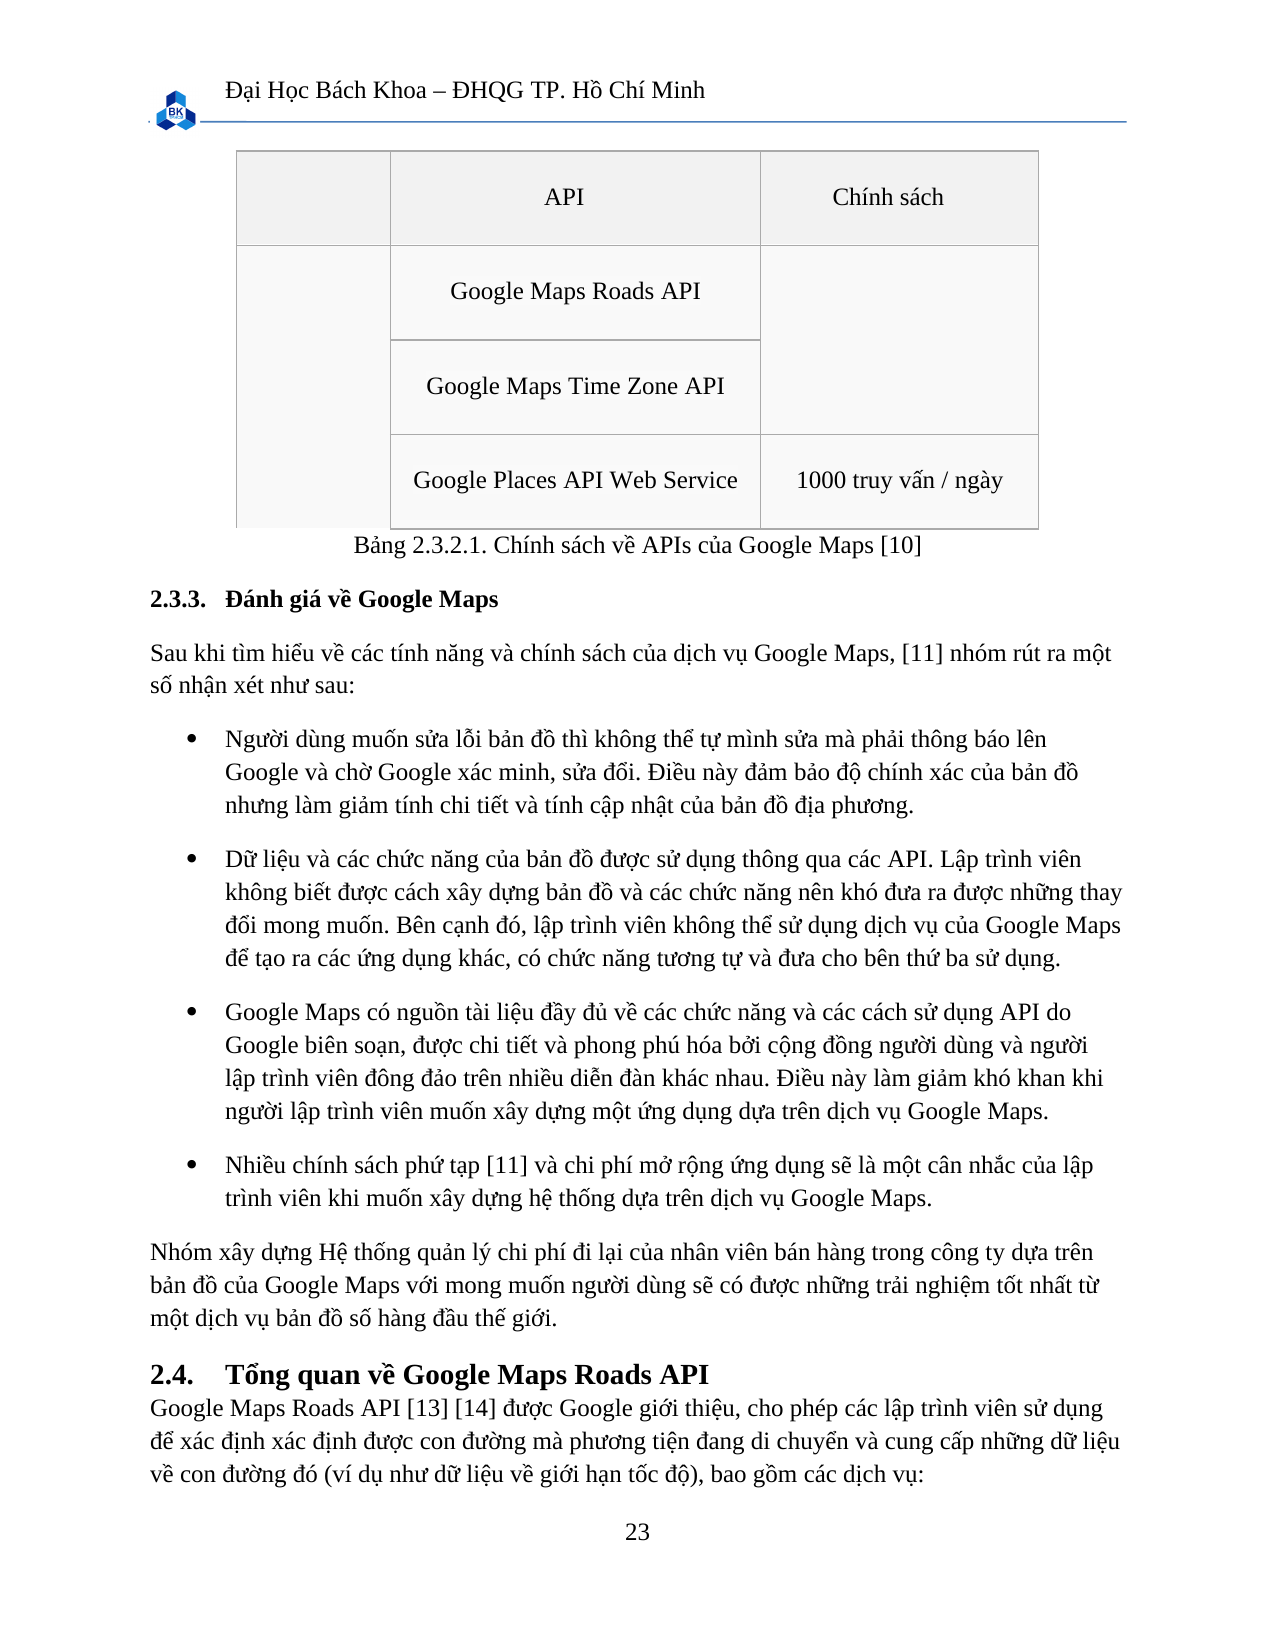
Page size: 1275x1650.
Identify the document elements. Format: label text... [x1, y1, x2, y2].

text Sau khi tìm hiểu về các tính năng và chính sách của dịch vụ Google Maps, [11] nhóm rút ra một số nhận xét như sau: [150, 638, 1125, 699]
list Tổng quan về Google Maps Roads API [150, 1357, 1125, 1391]
list Dữ liệu và các chức năng của bản đồ được sử dụng thông qua các API. Lập trình viên không biết được cách xây dựng bản đồ và các chức năng nên khó đưa ra được những thay đổi mong muốn. Bên cạnh đó, lập trình viên không thể sử dụng dịch vụ của Google Maps để tạo ra các ứng dụng khác, có chức năng tương tự và đưa cho bên thứ ba sử dụng. [187, 844, 1125, 972]
list Nhiều chính sách phứ tạp [11] và chi phí mở rộng ứng dụng sẽ là một cân nhắc của lập trình viên khi muốn xây dựng hệ thống dựa trên dịch vụ Google Maps. [187, 1150, 1125, 1212]
table_header Chính sách [761, 152, 1038, 244]
table_cell 1000 truy vấn / ngày [761, 435, 1038, 528]
table_cell Google Maps Time Zone API [391, 341, 760, 434]
table_header [237, 152, 390, 244]
table_cell Google Maps Roads API [391, 246, 760, 339]
table_header API [391, 152, 760, 244]
list Đánh giá về Google Maps [150, 584, 1125, 612]
text Google Maps Roads API [13] [14] được Google giới thiệu, cho phép các lập trình viên sử dụng để xác định xác định được con đường mà phương tiện đang di chuyển và cung cấp những dữ liệu về con đường đó (ví dụ như dữ liệu về giới hạn tốc độ), bao gồm các dịch vụ: [150, 1393, 1125, 1488]
picture [150, 87, 200, 138]
table_cell Google Places API Web Service [391, 435, 760, 528]
text Bảng 2.3.2.1. Chính sách về APIs của Google Maps [10] [150, 530, 1125, 559]
text Nhóm xây dựng Hệ thống quản lý chi phí đi lại của nhân viên bán hàng trong công ty dựa trên bản đồ của Google Maps với mong muốn người dùng sẽ có được những trải nghiệm tốt nhất từ một dịch vụ bản đồ số hàng đầu thế giới. [150, 1237, 1125, 1332]
list Google Maps có nguồn tài liệu đầy đủ về các chức năng và các cách sử dụng API do Google biên soạn, được chi tiết và phong phú hóa bởi cộng đồng người dùng và người lập trình viên đông đảo trên nhiều diễn đàn khác nhau. Điều này làm giảm khó khan khi người lập trình viên muốn xây dựng một ứng dụng dựa trên dịch vụ Google Maps. [187, 997, 1125, 1125]
list Người dùng muốn sửa lỗi bản đồ thì không thể tự mình sửa mà phải thông báo lên Google và chờ Google xác minh, sửa đổi. Điều này đảm bảo độ chính xác của bản đồ nhưng làm giảm tính chi tiết và tính cập nhật của bản đồ địa phương. [187, 724, 1125, 819]
